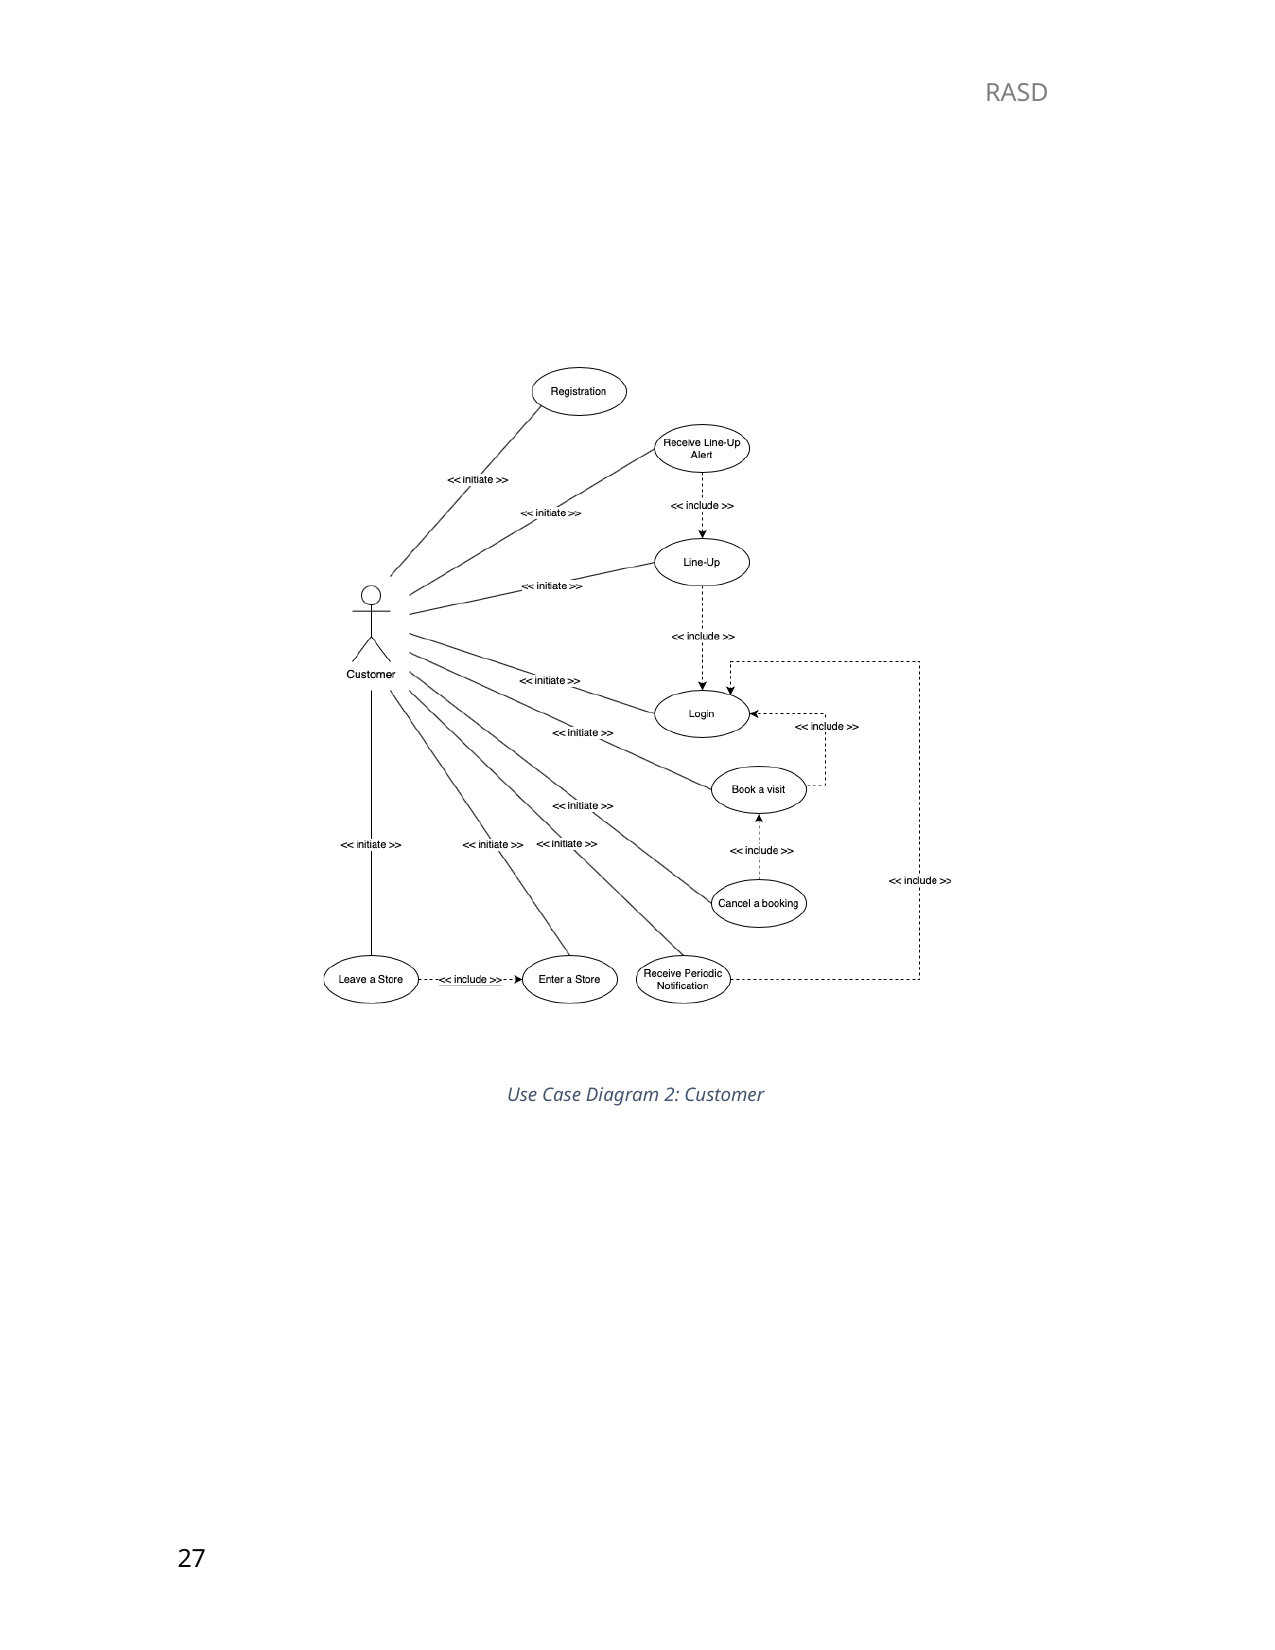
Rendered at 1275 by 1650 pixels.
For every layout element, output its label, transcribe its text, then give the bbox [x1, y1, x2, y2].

text Use Case Diagram 2: Customer [177, 1082, 1096, 1107]
picture [323, 367, 952, 1004]
